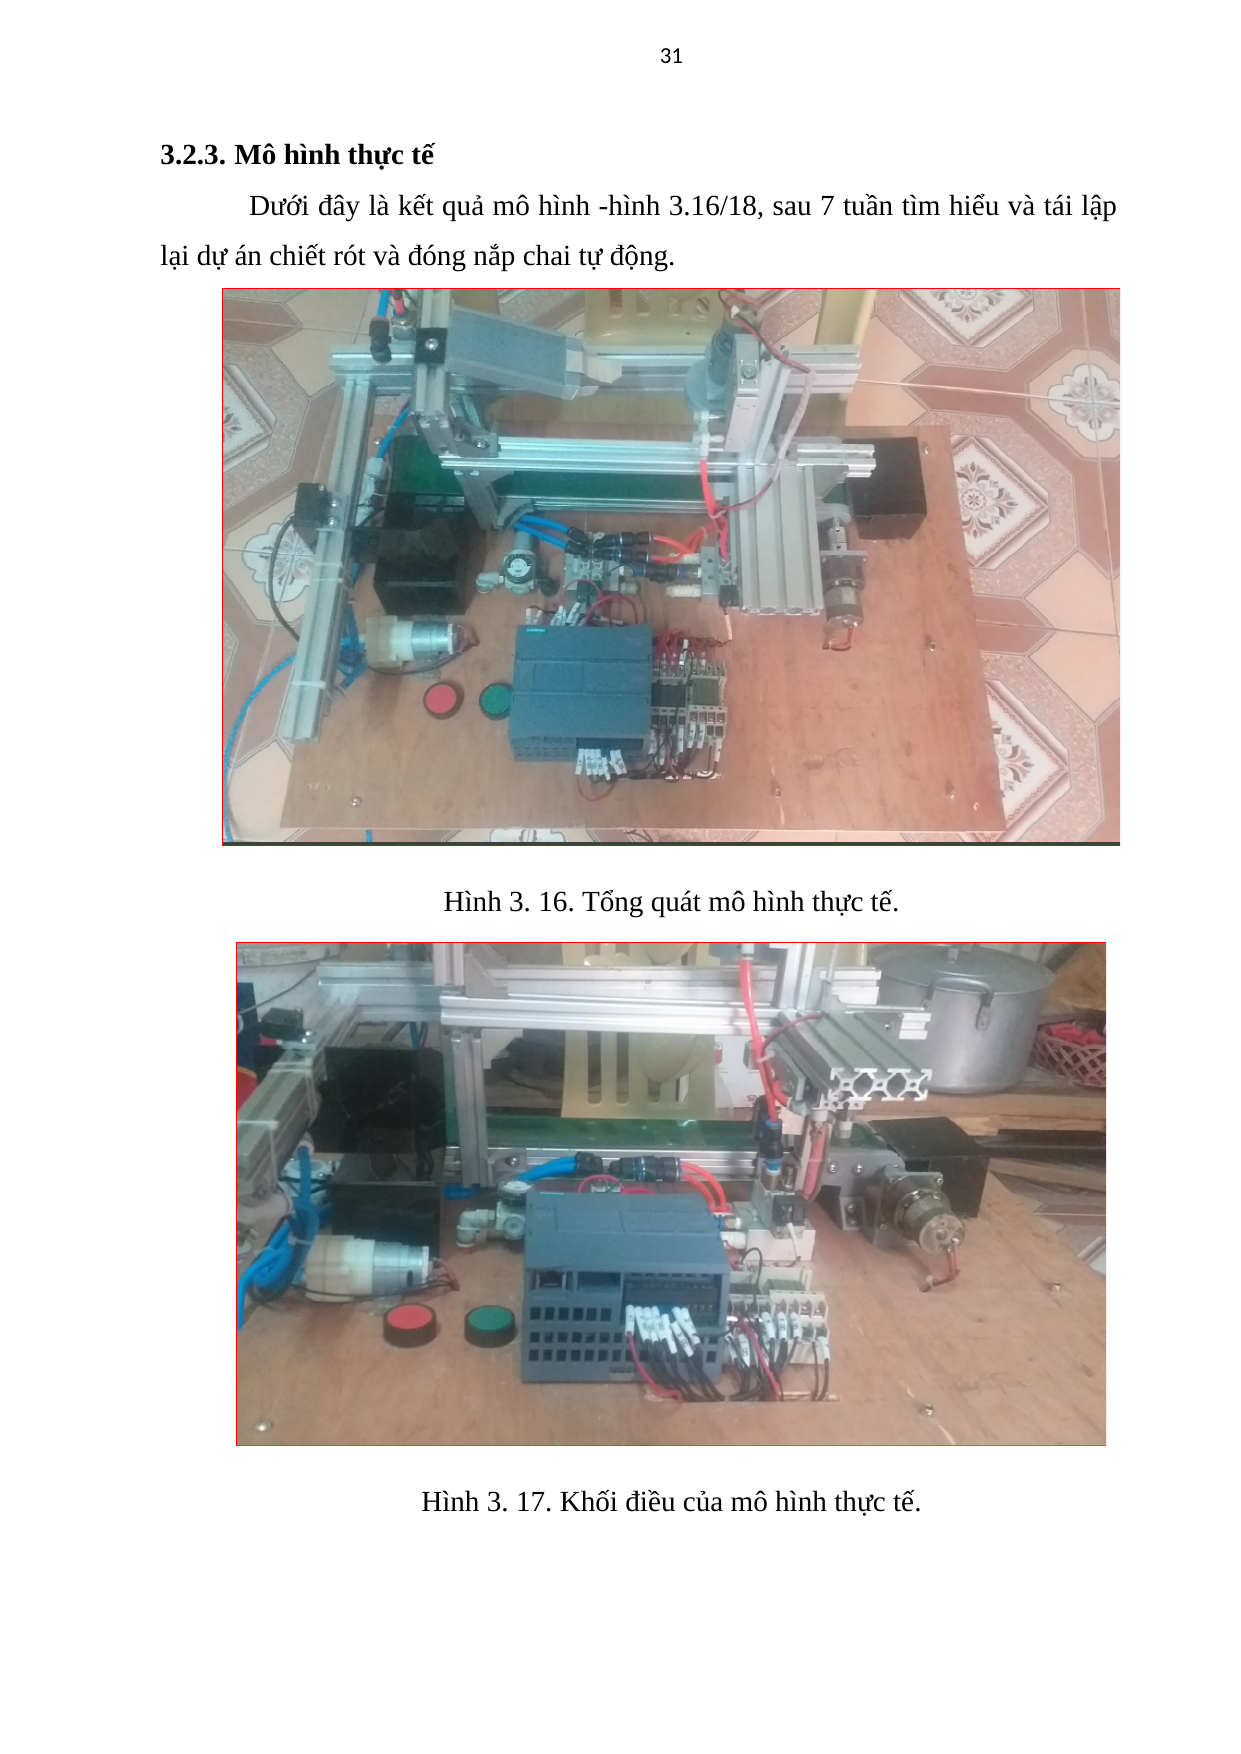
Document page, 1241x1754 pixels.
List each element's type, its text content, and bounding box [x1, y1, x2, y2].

text Hình 3. 16. Tổng quát mô hình thực tế. [175, 884, 1167, 918]
text Hình 3. 17. Khối điều của mô hình thực tế. [175, 1484, 1167, 1518]
list Mô hình thực tế [160, 137, 1167, 171]
picture [236, 942, 1107, 1446]
picture [258, 1268, 270, 1273]
picture [222, 288, 1121, 846]
text Dưới đây là kết quả mô hình -hình 3.16/18, sau 7 tuần tìm hiểu và tái lập lại dự án chiết rót và đóng nắp chai tự động. [160, 188, 1119, 272]
